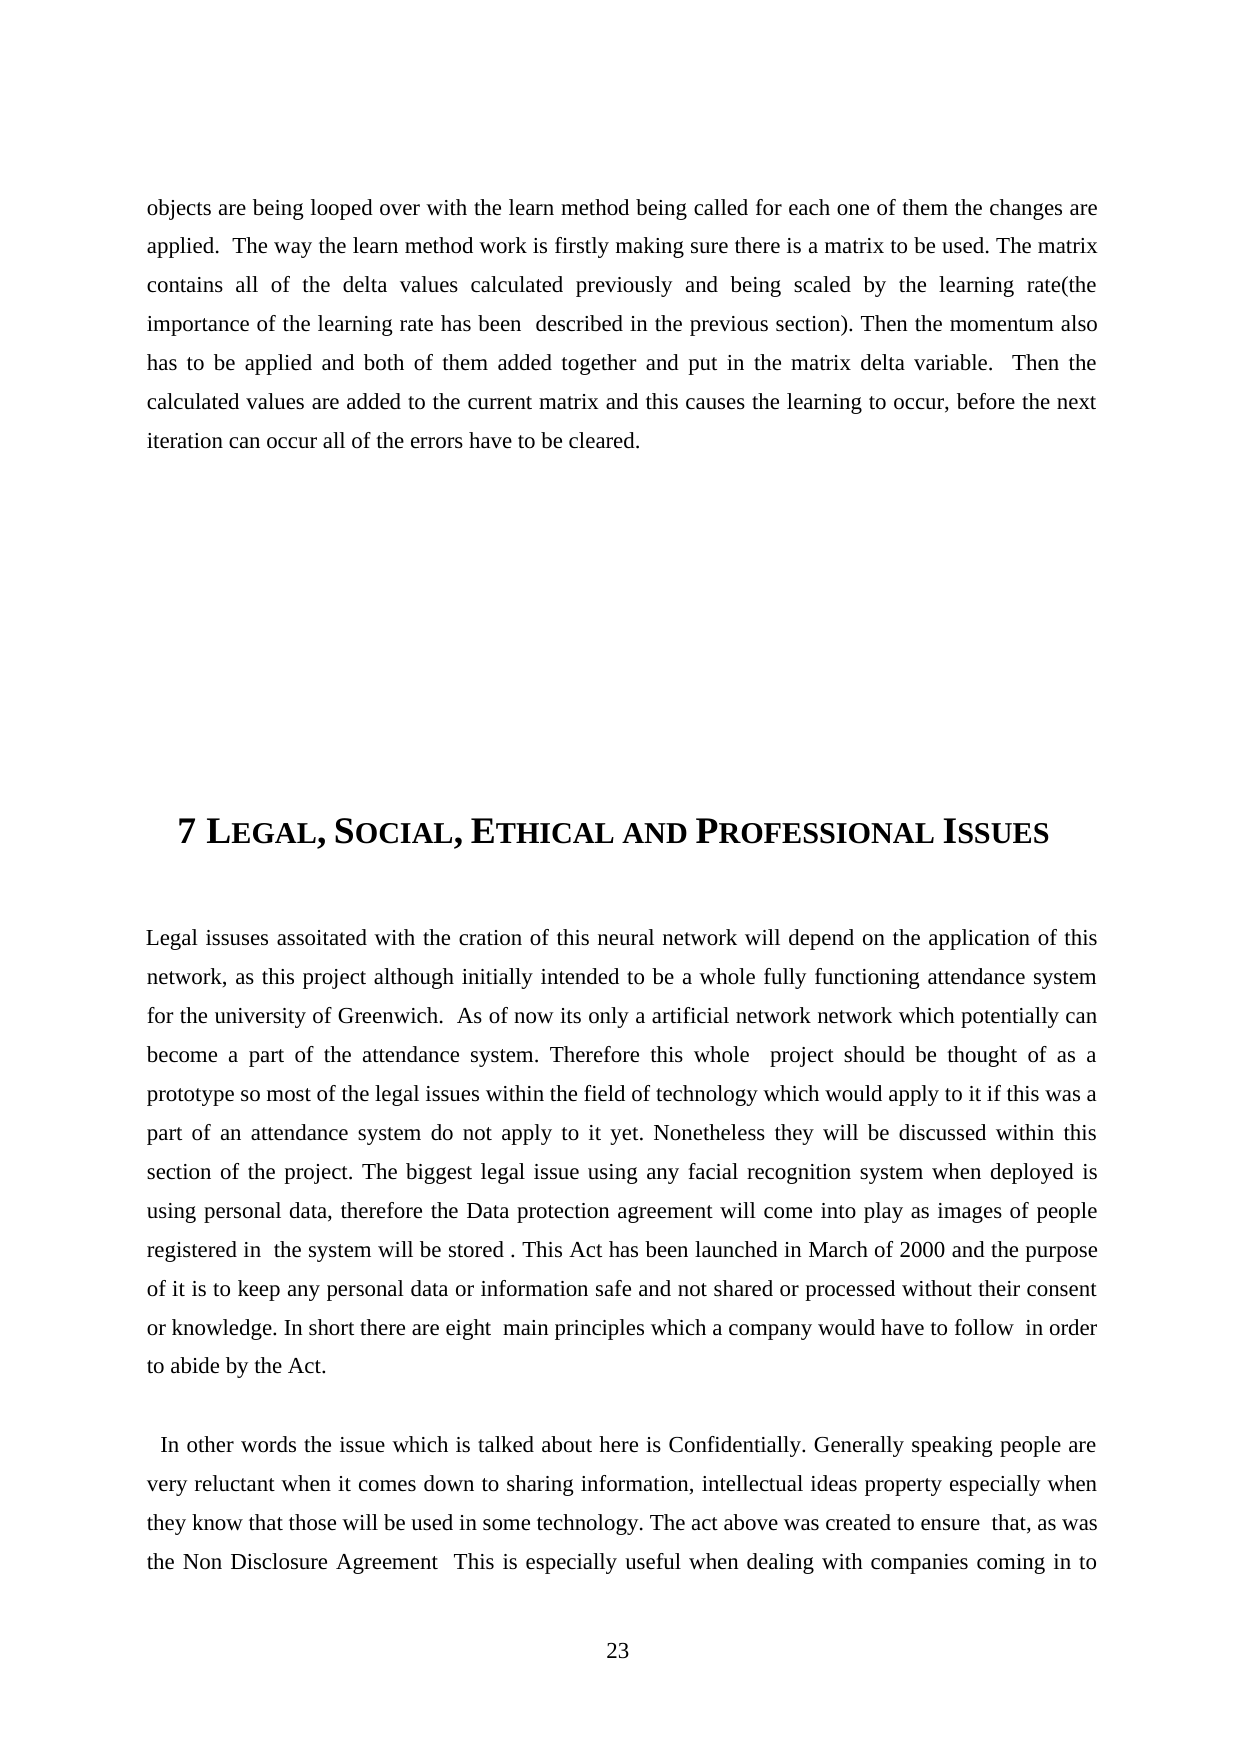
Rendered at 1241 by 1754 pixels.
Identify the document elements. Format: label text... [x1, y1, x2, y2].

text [146, 193, 1099, 454]
text Legal issuses assoitated with the cration of this neural network will depend on the application of this network, as this project although initially intended to be a whole fully functioning attendance system for the university of Greenwich. As of now its only a artificial network network which potentially can become a part of the attendance system. Therefore this whole project should be thought of as a prototype so most of the legal issues within the field of technology which would apply to it if this was a part of an attendance system do not apply to it yet. Nonetheless they will be discussed within this section of the project. The biggest legal issue using any facial recognition system when deployed is using personal data, therefore the Data protection agreement will come into play as images of people registered in the system will be stored . This Act has been launched in March of 2000 and the purpose of it is to keep any personal data or information safe and not shared or processed without their consent or knowledge. In short there are eight main principles which a company would have to follow in order to abide by the Act. [146, 924, 1099, 1379]
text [146, 1431, 1099, 1574]
subtitle 7 LEGAL, SOCIAL, ETHICAL AND PROFESSIONAL ISSUES [177, 808, 1099, 851]
